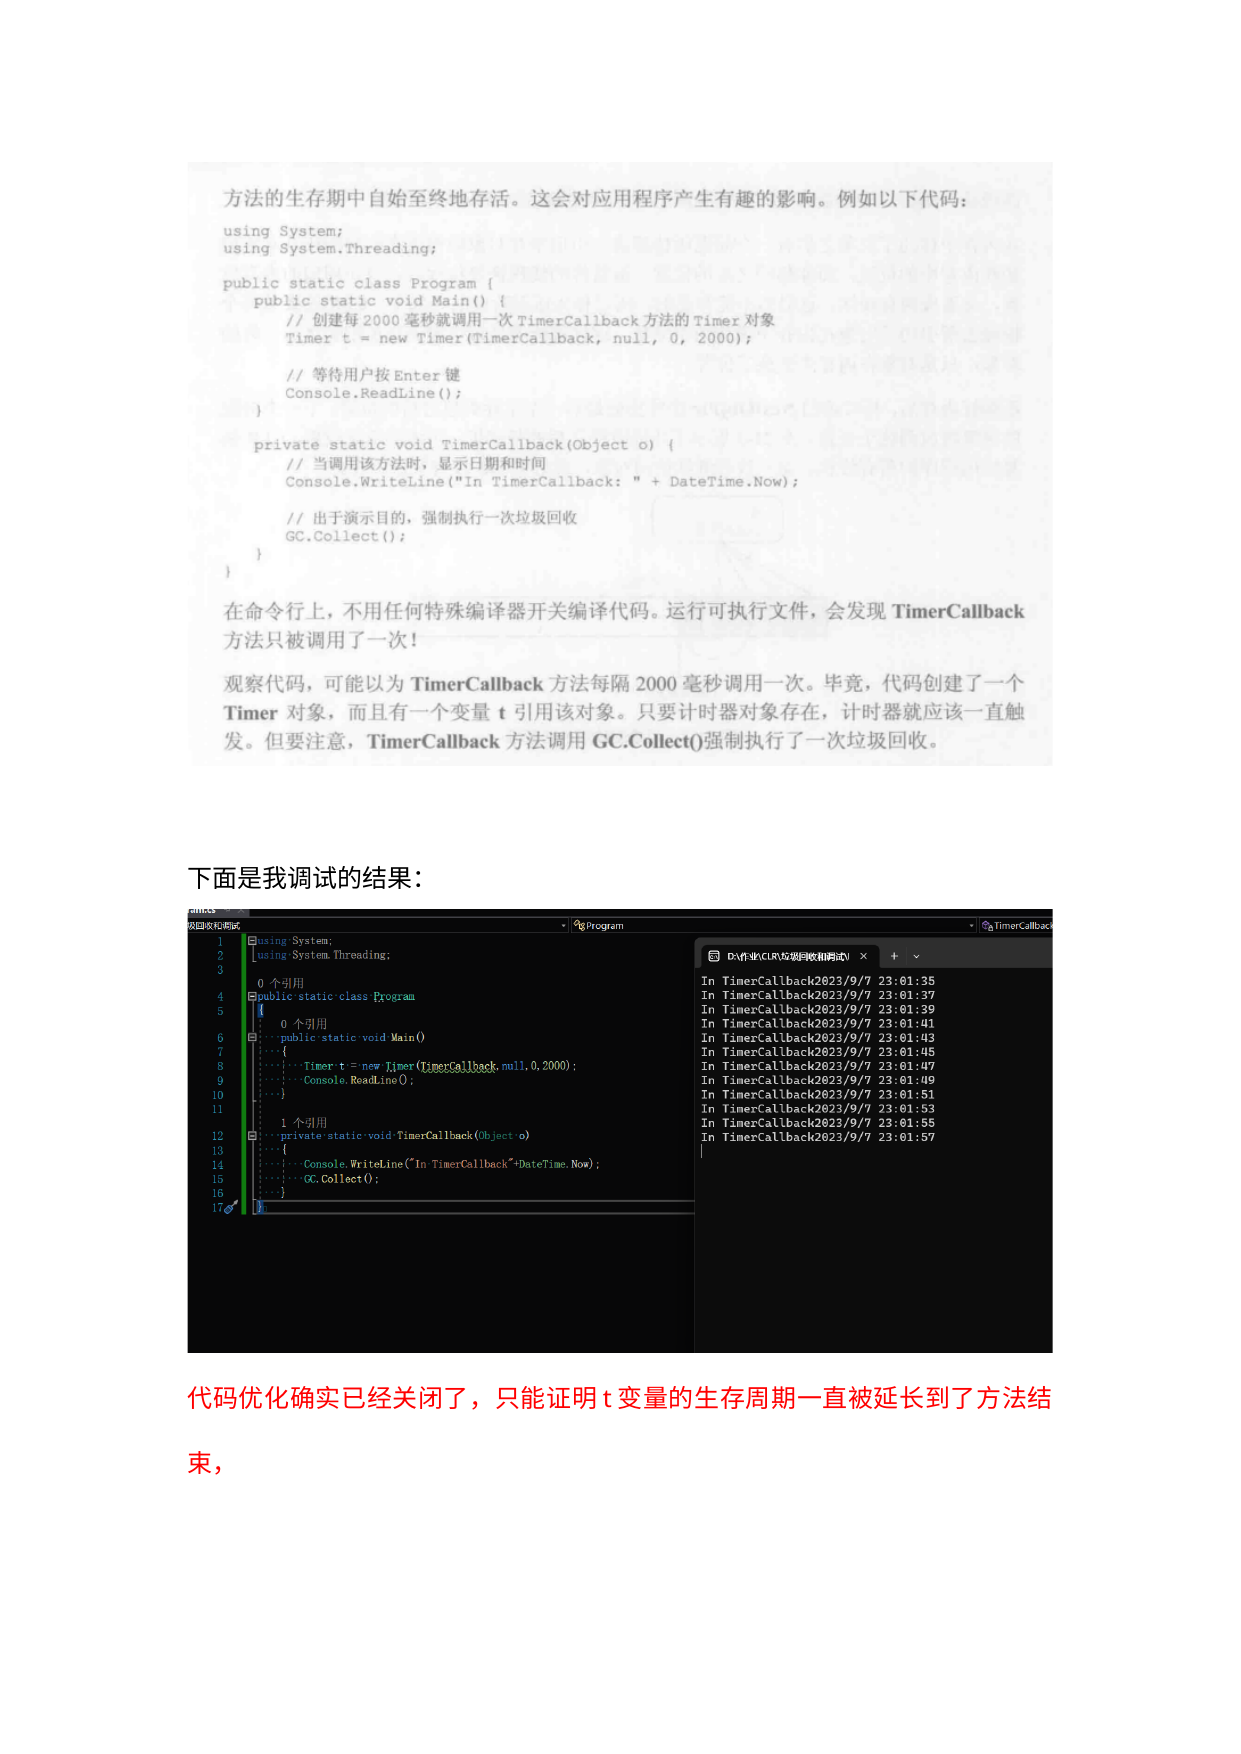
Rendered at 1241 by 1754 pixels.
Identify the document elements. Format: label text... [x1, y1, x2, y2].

picture [187, 162, 1053, 766]
text 下面是我调试的结果： [187, 844, 1053, 909]
text 代码优化确实已经关闭了，只能证明t变量的生存周期一直被延长到了方法结束， [187, 1364, 1053, 1494]
picture [187, 909, 1053, 1353]
